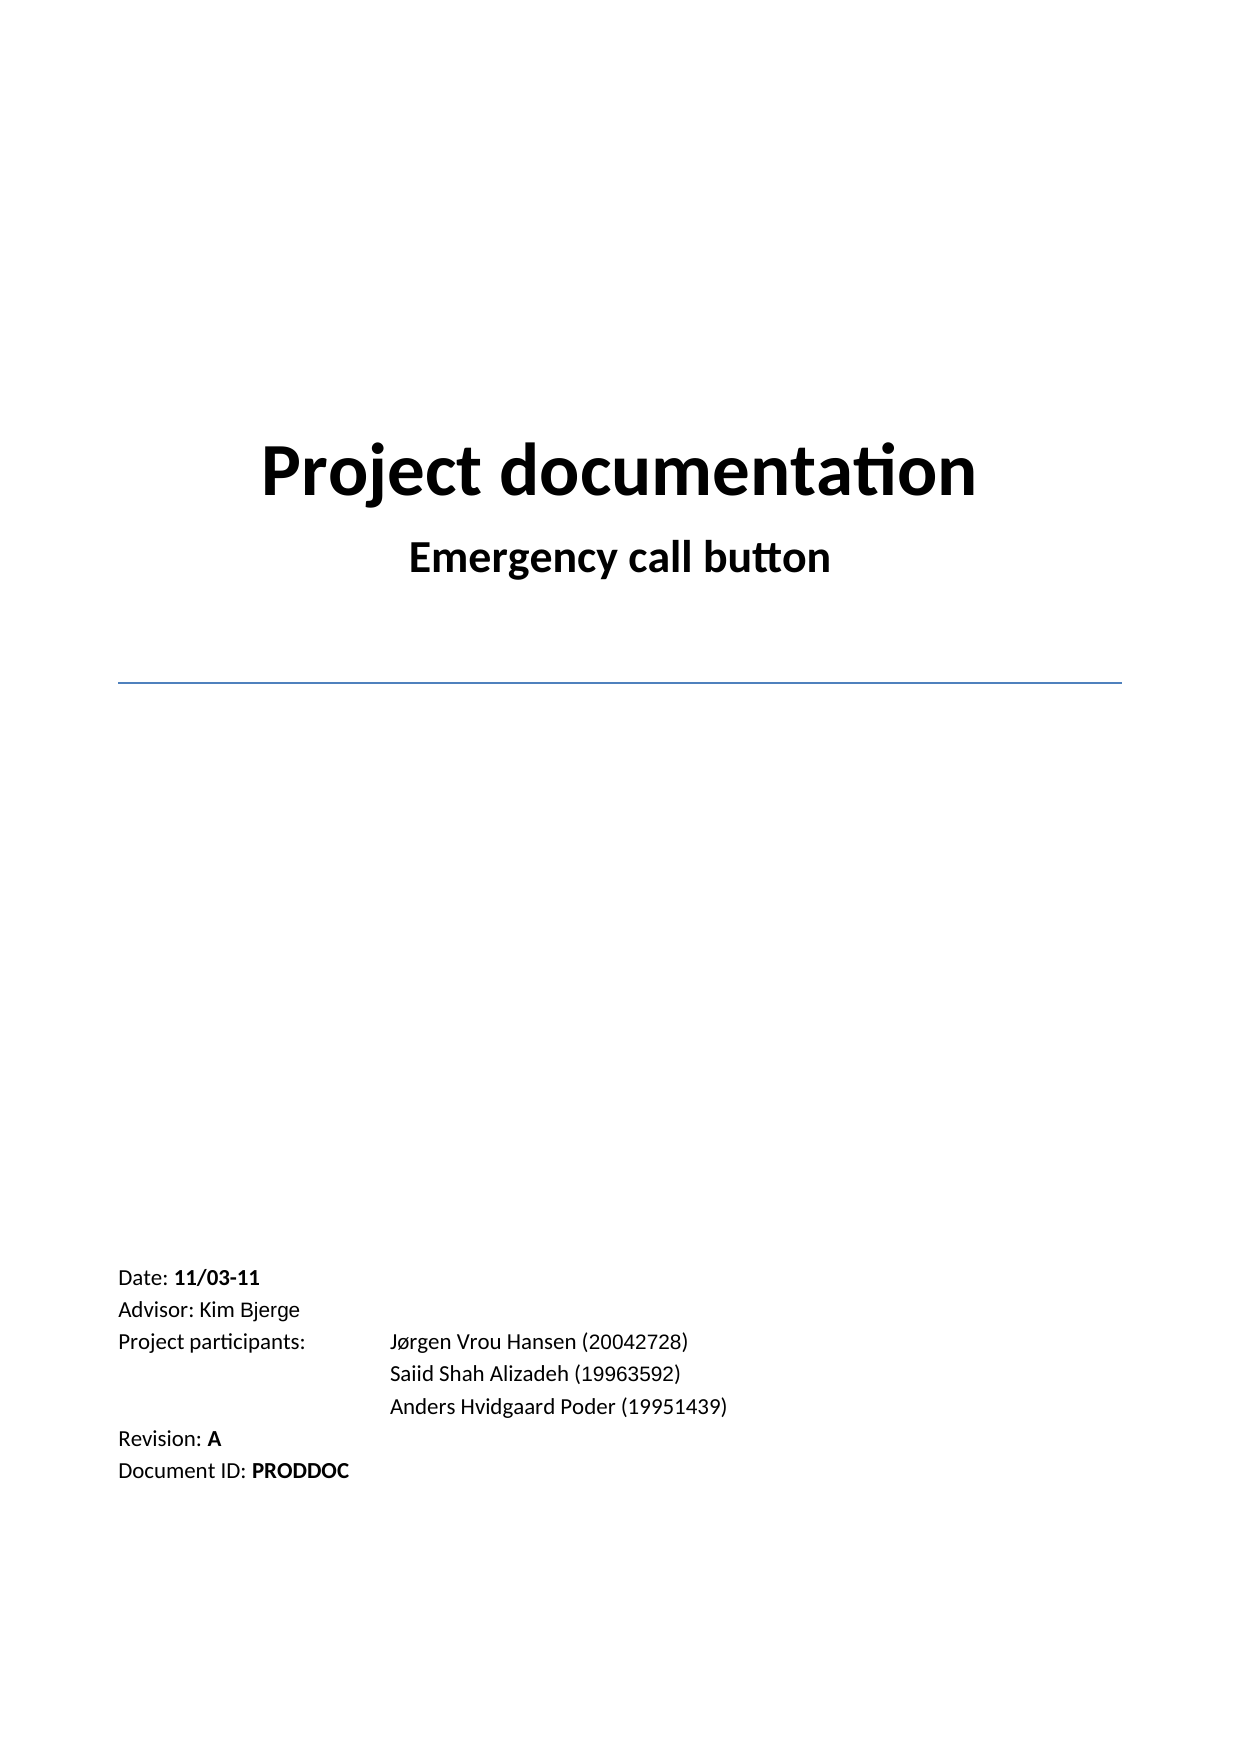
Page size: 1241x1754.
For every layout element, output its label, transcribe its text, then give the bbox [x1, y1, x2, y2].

text Saiid Shah Alizadeh (19963592) [118, 1359, 1122, 1388]
text Document ID: PRODDOC [118, 1456, 1122, 1484]
text Anders Hvidgaard Poder (19951439) [118, 1392, 1122, 1420]
text Project documentation [118, 423, 1122, 514]
text Date: 11/03-11 [118, 1263, 1122, 1291]
text Project participants: Jørgen Vrou Hansen (20042728) [118, 1327, 1122, 1355]
text Advisor: Kim Bjerge [118, 1295, 1122, 1323]
text Emergency call button [118, 528, 1122, 584]
text Revision: A [118, 1424, 1122, 1452]
